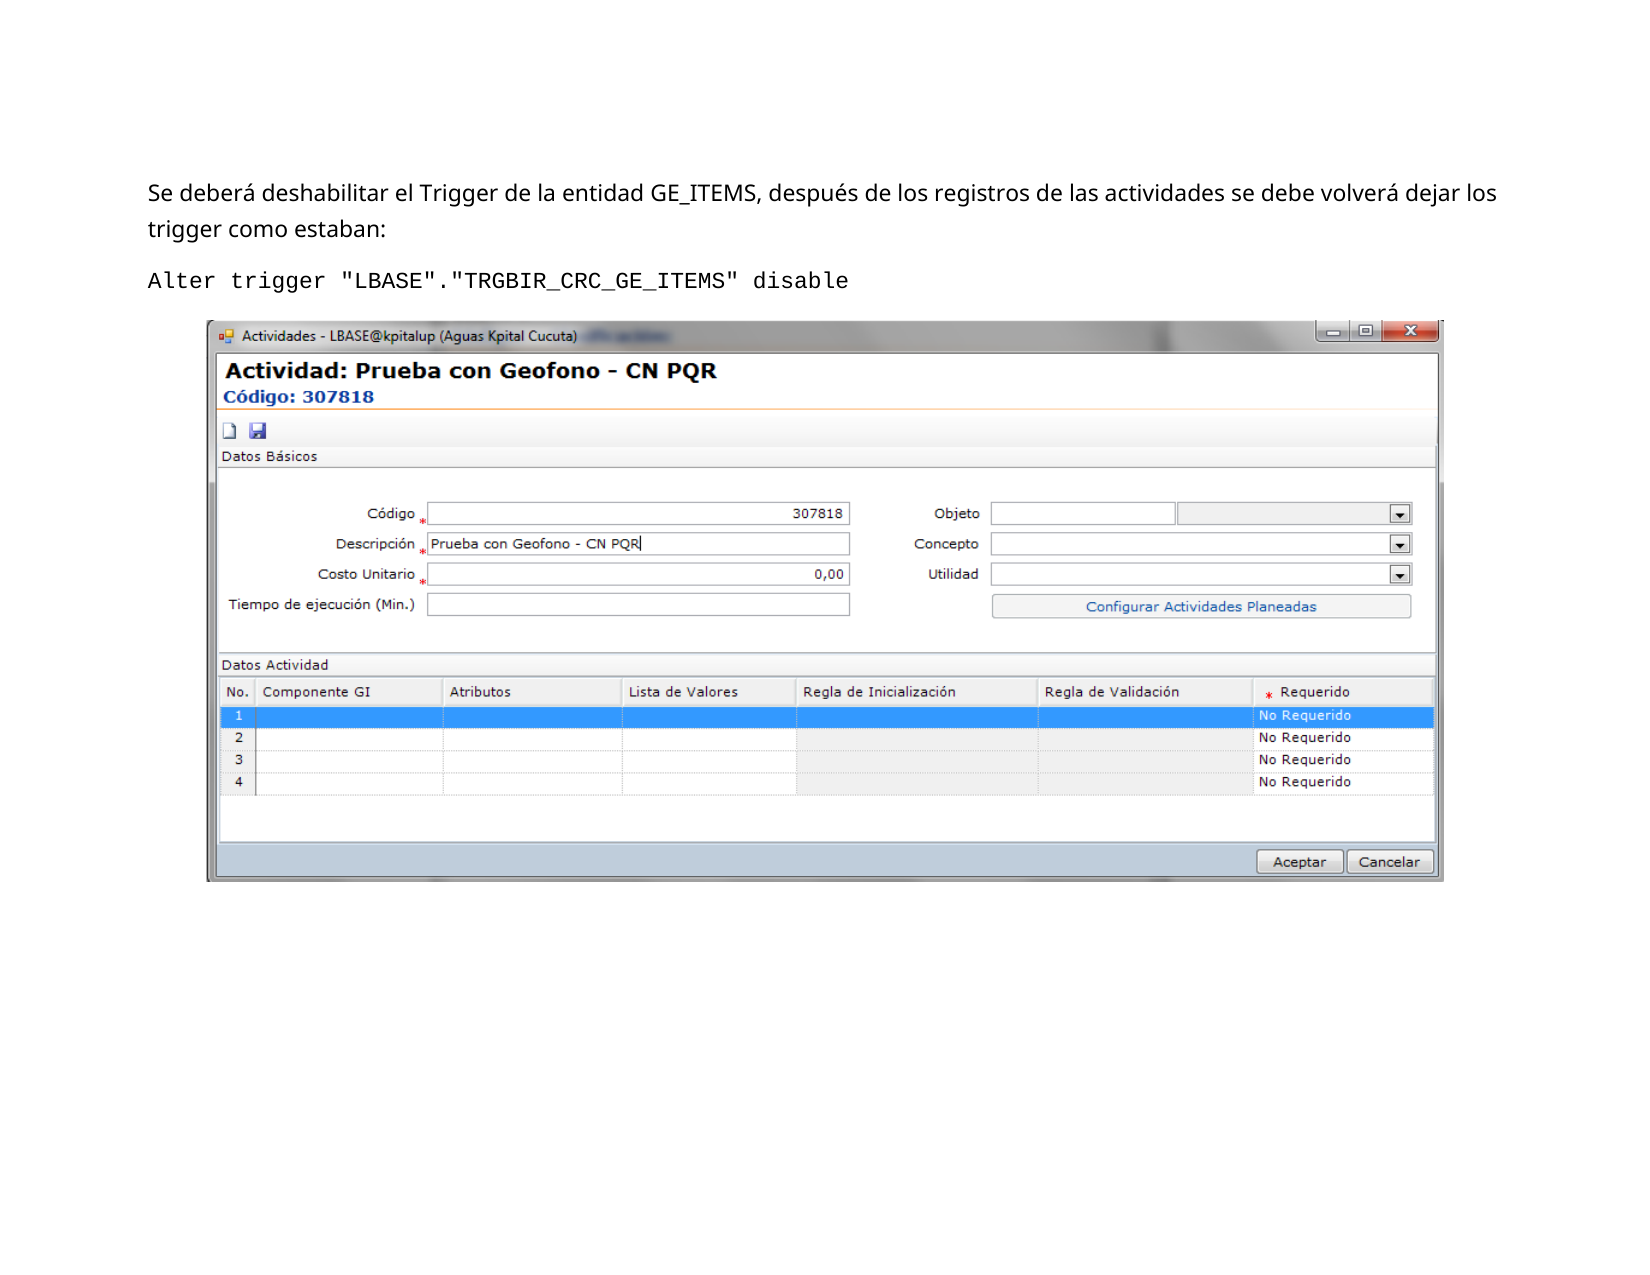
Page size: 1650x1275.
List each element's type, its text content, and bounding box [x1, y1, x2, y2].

text Alter trigger "LBASE"."TRGBIR_CRC_GE_ITEMS" disable [148, 270, 1502, 296]
text Se deberá deshabilitar el Trigger de la entidad GE_ITEMS, después de los registros de las actividades se debe volverá dejar los trigger como estaban: [148, 177, 1502, 244]
picture [206, 320, 1444, 882]
